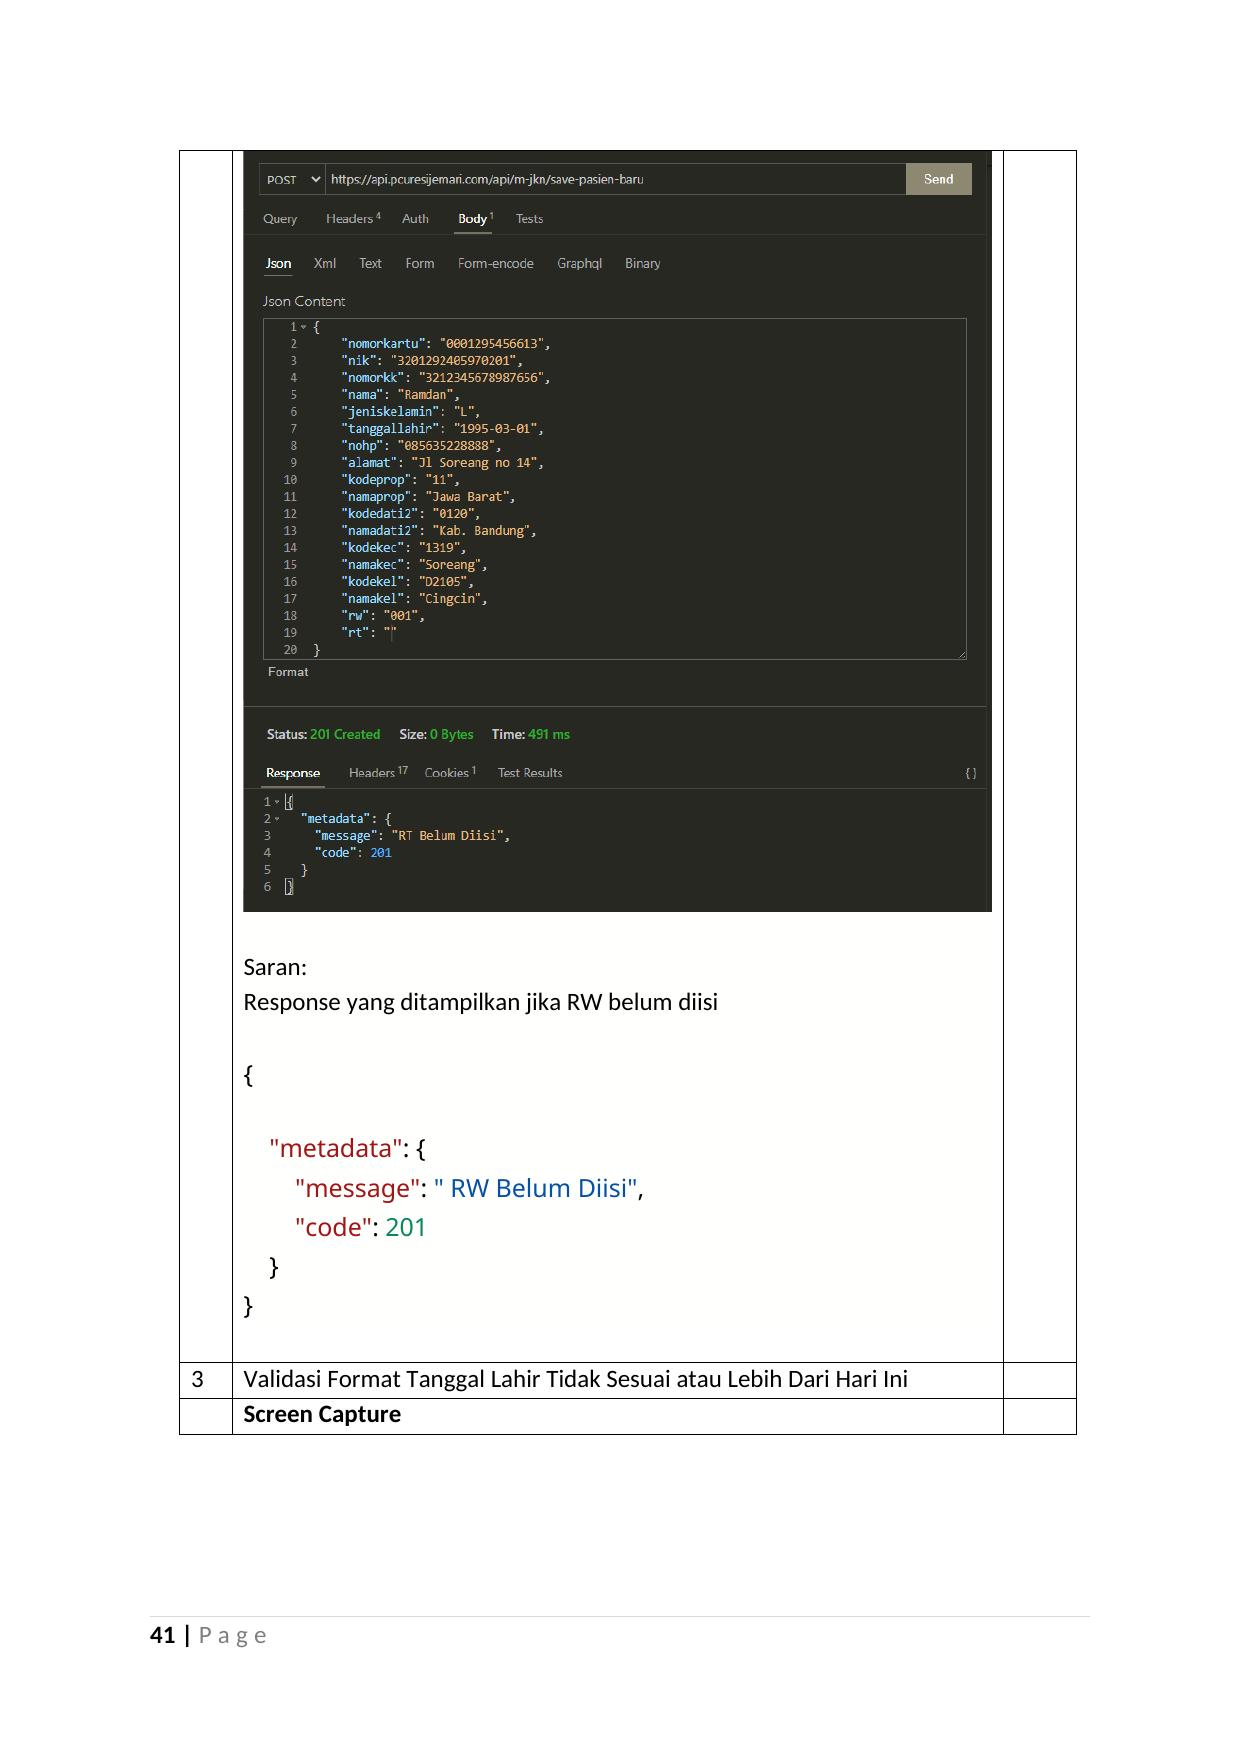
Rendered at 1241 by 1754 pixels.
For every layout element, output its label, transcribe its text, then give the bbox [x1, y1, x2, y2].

table_cell 3 [180, 1363, 232, 1398]
table_cell p [180, 151, 232, 1362]
table_cell [1004, 1399, 1076, 1433]
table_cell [233, 151, 1003, 1362]
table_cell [233, 1399, 1003, 1433]
table_cell [180, 1399, 232, 1433]
picture [243, 151, 992, 912]
table_cell [1004, 1363, 1076, 1398]
table_cell [1004, 151, 1076, 1362]
table_cell Validasi Format Tanggal Lahir Tidak Sesuai atau Lebih Dari Hari Ini [233, 1363, 1003, 1398]
